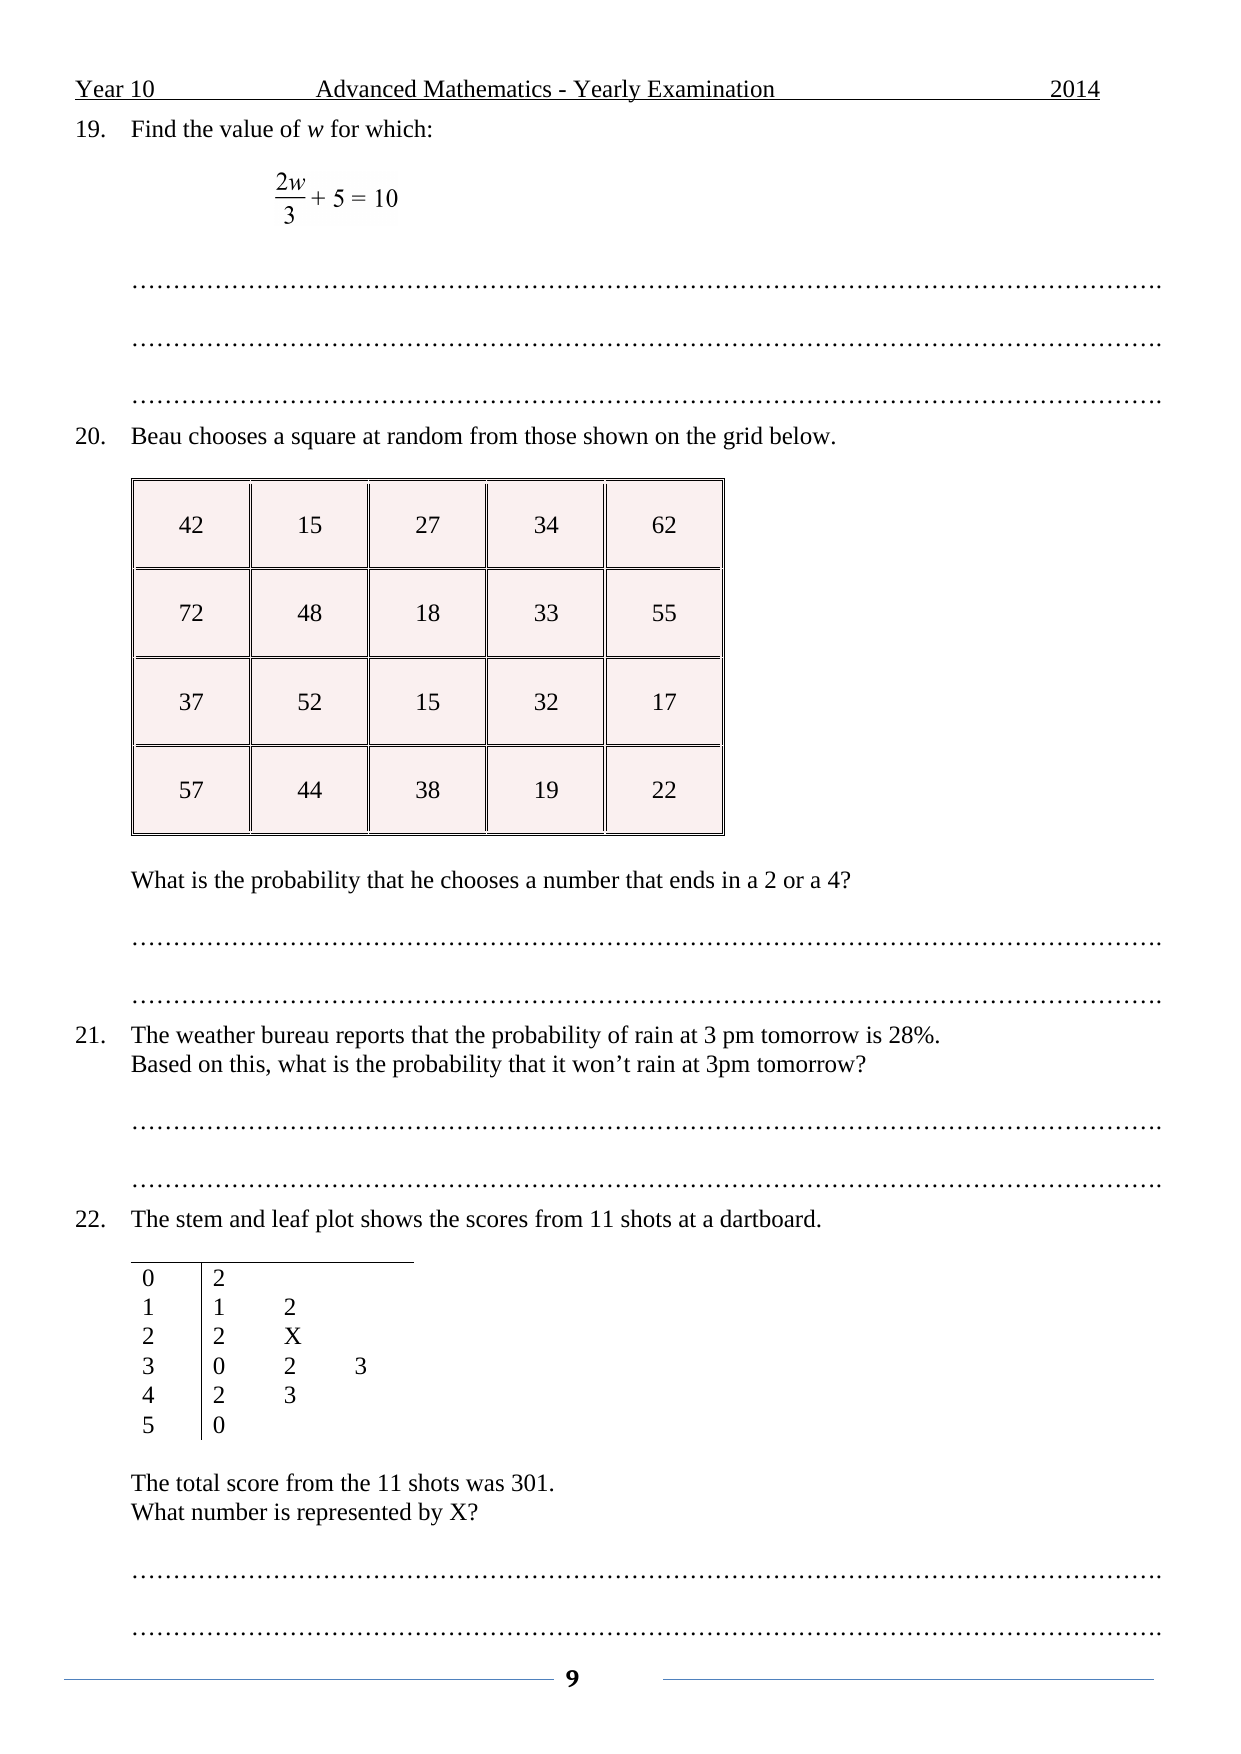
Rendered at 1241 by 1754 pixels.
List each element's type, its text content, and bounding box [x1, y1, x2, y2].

table_cell 19. [64, 103, 119, 409]
picture [274, 171, 398, 226]
table_cell 21. [64, 1009, 119, 1193]
table_cell 20. [64, 409, 119, 1008]
table_cell 22. [64, 1193, 119, 1641]
table_cell Beau chooses a square at random from those shown on the grid below. What is the probability that he chooses a number that ends in a 2 or a 4? ……………………………………………………………………………………………………………. ……………………………………………………………………………………………………………. [119, 409, 1182, 1008]
table_cell The weather bureau reports that the probability of rain at 3 pm tomorrow is 28%. Based on this, what is the probability that it won’t rain at 3pm tomorrow? ……………………………………………………………………………………………………………. ……………………………………………………………………………………………………………. [119, 1009, 1182, 1193]
table_cell The stem and leaf plot shows the scores from 11 shots at a dartboard. The total score from the 11 shots was 301. What number is represented by X? ……………………………………………………………………………………………………………. ……………………………………………………………………………………………………………. [119, 1193, 1182, 1641]
table_cell Find the value of w for which: ……………………………………………………………………………………………………………. ……………………………………………………………………………………………………………. ……………………………………………………………………………………………………………. [119, 103, 1182, 409]
